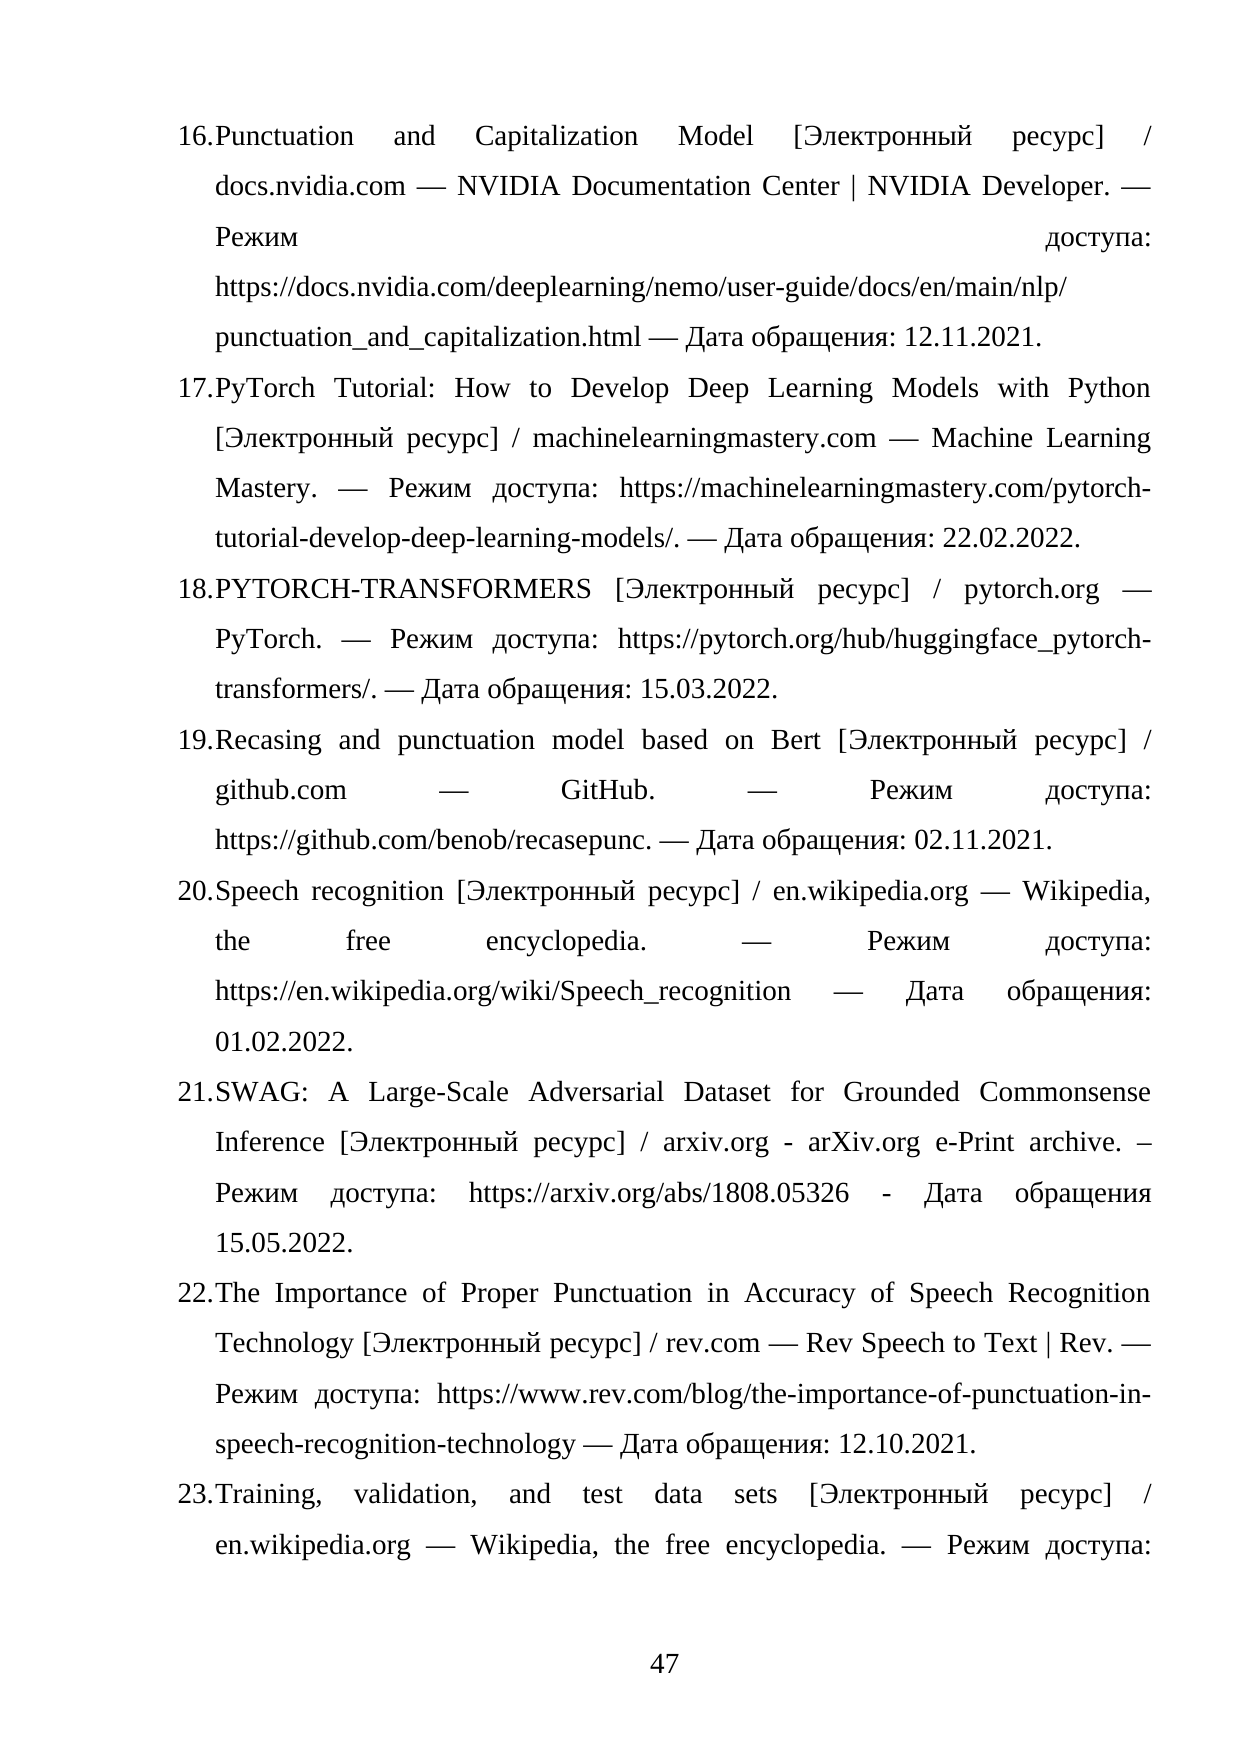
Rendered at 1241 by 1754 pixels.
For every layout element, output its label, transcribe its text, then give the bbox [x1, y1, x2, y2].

list Punctuation and Capitalization Model [Электронный ресурс] / docs.nvidia.com — NVIDIA Documentation Center | NVIDIA Developer. — Режим доступа: https://docs.nvidia.com/deeplearning/nemo/user-guide/docs/en/main/nlp/punctuation_and_capitalization.html — Дата обращения: 12.11.2021. [177, 118, 1152, 353]
list The Importance of Proper Punctuation in Accuracy of Speech Recognition Technology [Электронный ресурс] / rev.com — Rev Speech to Text | Rev. — Режим доступа: https://www.rev.com/blog/the-importance-of-punctuation-in-speech-recognition-technology — Дата обращения: 12.10.2021. [177, 1275, 1152, 1460]
list PYTORCH-TRANSFORMERS [Электронный ресурс] / pytorch.org — PyTorch. — Режим доступа: https://pytorch.org/hub/huggingface_pytorch-transformers/. — Дата обращения: 15.03.2022. [177, 571, 1152, 705]
list PyTorch Tutorial: How to Develop Deep Learning Models with Python [Электронный ресурс] / machinelearningmastery.com — Machine Learning Mastery. — Режим доступа: https://machinelearningmastery.com/pytorch-tutorial-develop-deep-learning-models/. — Дата обращения: 22.02.2022. [177, 370, 1152, 554]
list Speech recognition [Электронный ресурс] / en.wikipedia.org — Wikipedia, the free encyclopedia. — Режим доступа: https://en.wikipedia.org/wiki/Speech_recognition — Дата обращения: 01.02.2022. [177, 873, 1152, 1057]
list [177, 1477, 1152, 1560]
list SWAG: A Large-Scale Adversarial Dataset for Grounded Commonsense Inference [Электронный ресурс] / arxiv.org - arXiv.org e-Print archive. – Режим доступа: https://arxiv.org/abs/1808.05326 - Дата обращения 15.05.2022. [177, 1074, 1152, 1258]
list Recasing and punctuation model based on Bert [Электронный ресурс] / github.com — GitHub. — Режим доступа: https://github.com/benob/recasepunc. — Дата обращения: 02.11.2021. [177, 722, 1152, 856]
